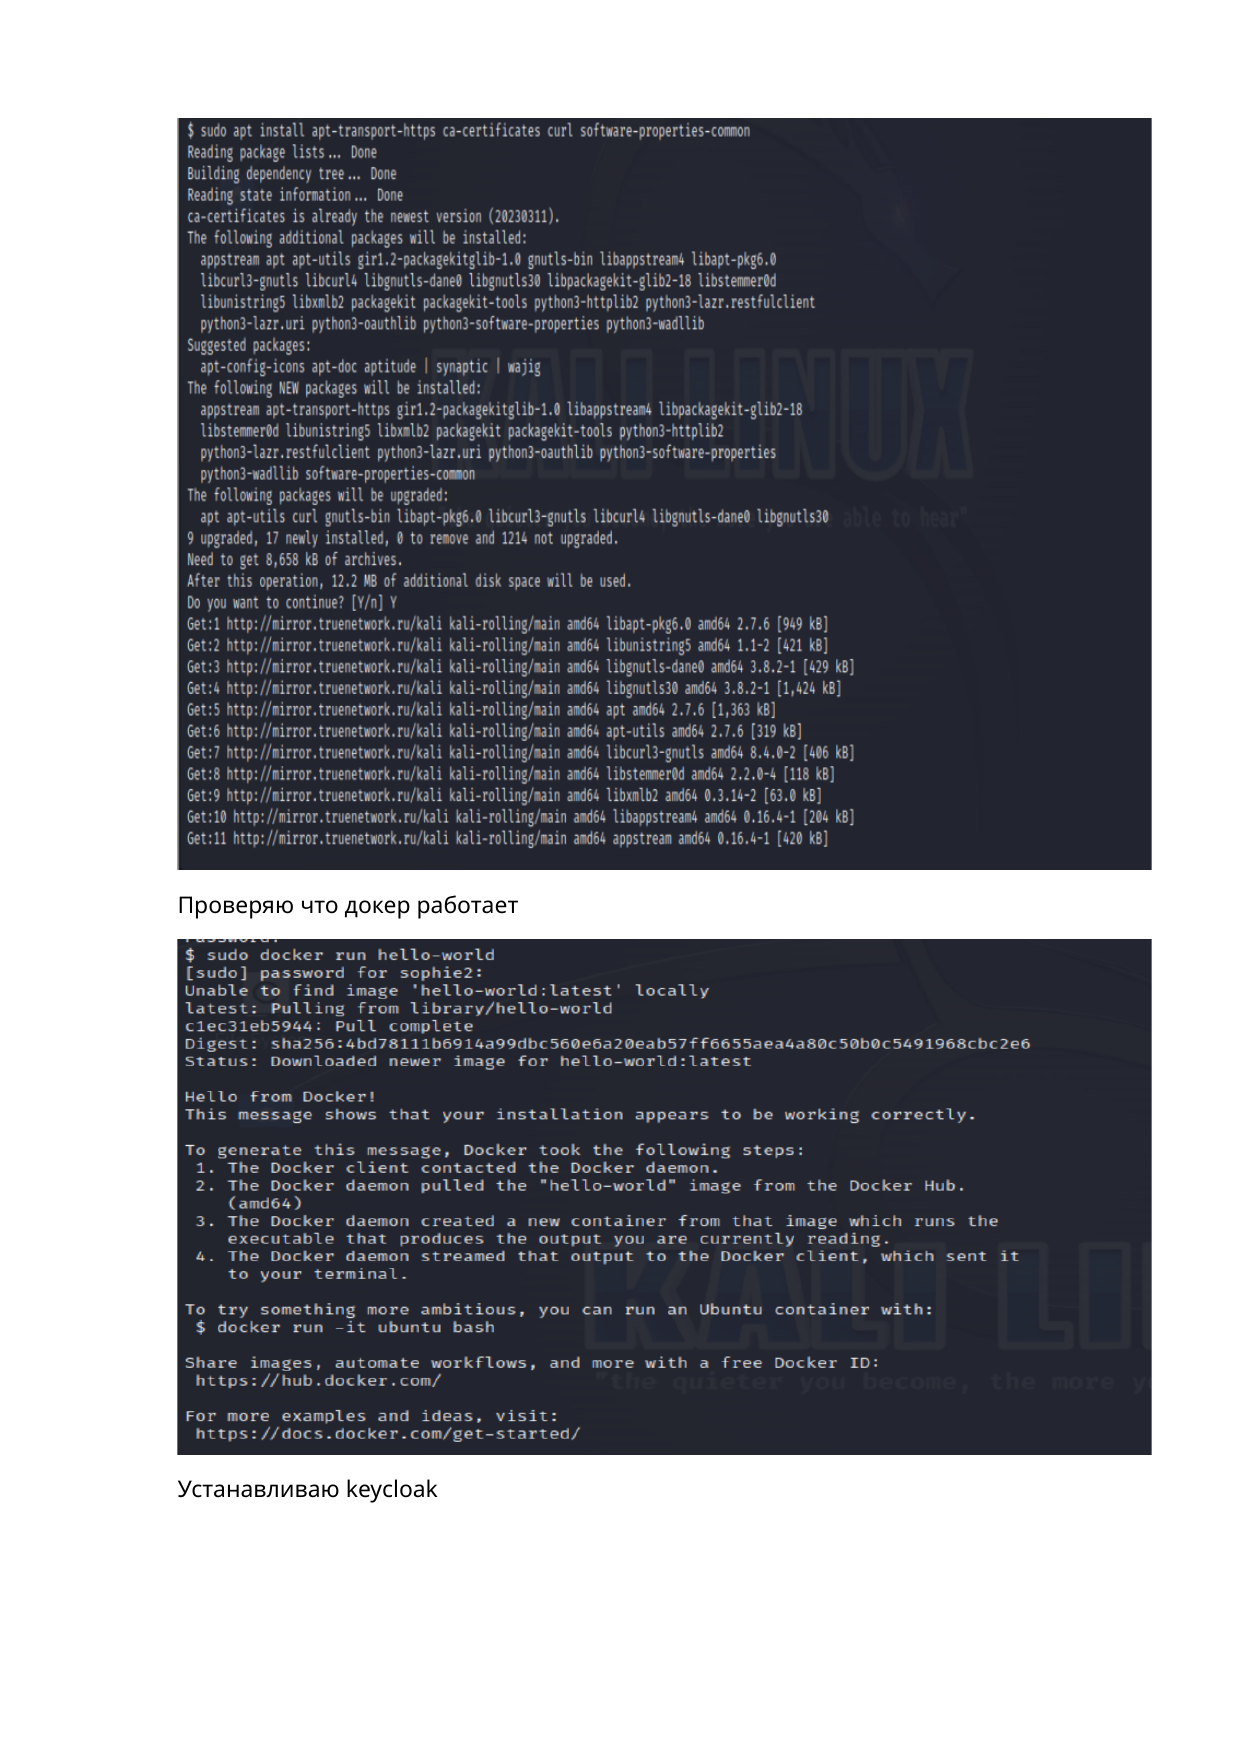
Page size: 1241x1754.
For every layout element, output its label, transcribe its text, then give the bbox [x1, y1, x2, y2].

picture [177, 118, 1152, 870]
text Проверяю что докер работает [177, 889, 1152, 920]
text Устанавливаю keycloak [177, 1473, 1152, 1505]
picture [177, 939, 1152, 1455]
